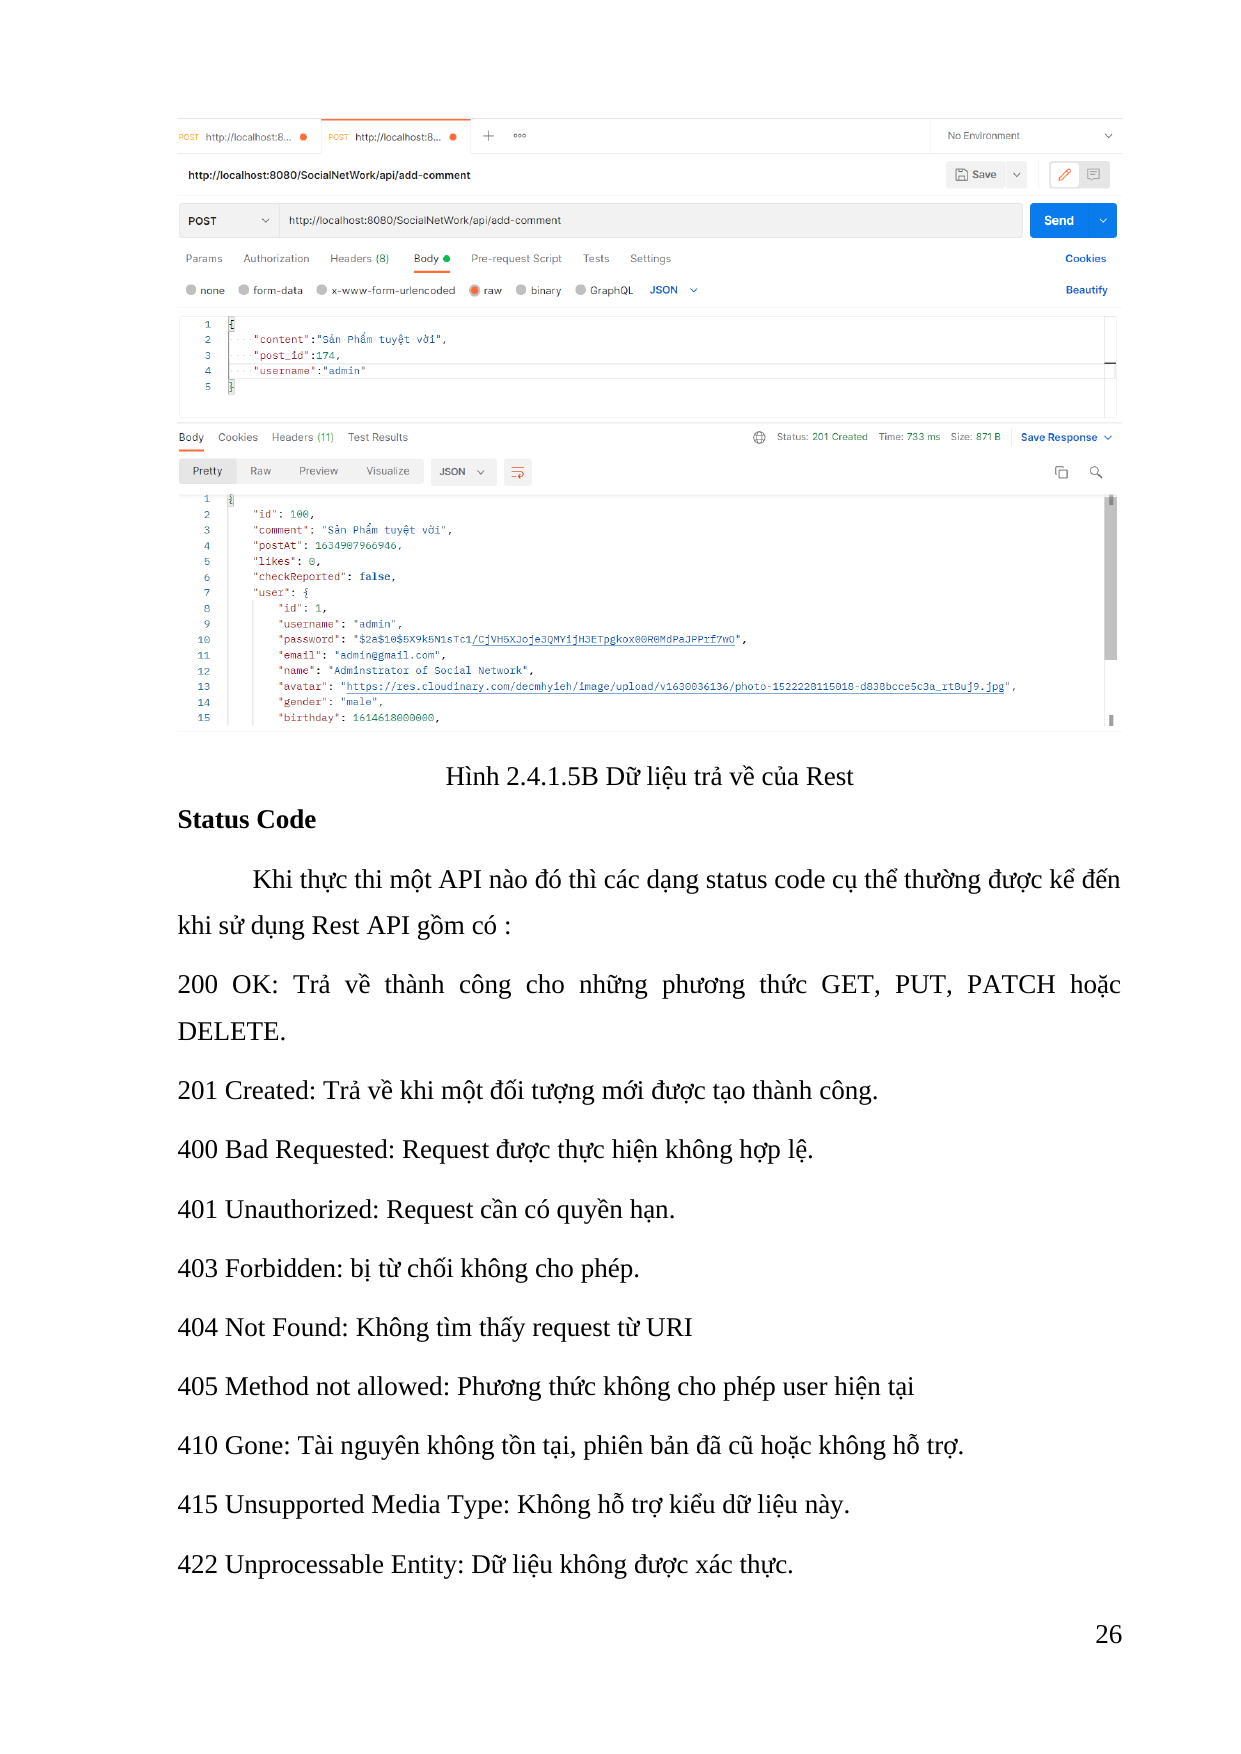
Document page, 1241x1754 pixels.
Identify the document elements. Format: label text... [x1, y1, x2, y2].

text 201 Created: Trả về khi một đối tượng mới được tạo thành công. [177, 1074, 1122, 1106]
picture [177, 118, 1123, 732]
text 400 Bad Requested: Request được thực hiện không hợp lệ. [177, 1134, 1122, 1165]
text Hình 2.4.1.5B Dữ liệu trả về của Rest [177, 760, 1122, 791]
text 403 Forbidden: bị từ chối không cho phép. [177, 1252, 1122, 1283]
text 422 Unprocessable Entity: Dữ liệu không được xác thực. [177, 1548, 1122, 1579]
text 415 Unsupported Media Type: Không hỗ trợ kiểu dữ liệu này. [177, 1489, 1122, 1520]
text 404 Not Found: Không tìm thấy request từ URI [177, 1311, 1122, 1342]
text 200 OK: Trả về thành công cho những phương thức GET, PUT, PATCH hoặc DELETE. [177, 969, 1122, 1046]
text 401 Unauthorized: Request cần có quyền hạn. [177, 1193, 1122, 1224]
text 410 Gone: Tài nguyên không tồn tại, phiên bản đã cũ hoặc không hỗ trợ. [177, 1429, 1122, 1461]
text Status Code [177, 804, 1122, 835]
text 405 Method not allowed: Phương thức không cho phép user hiện tại [177, 1370, 1122, 1401]
text Khi thực thi một API nào đó thì các dạng status code cụ thể thường được kể đến khi sử dụng Rest API gồm có : [177, 863, 1122, 941]
